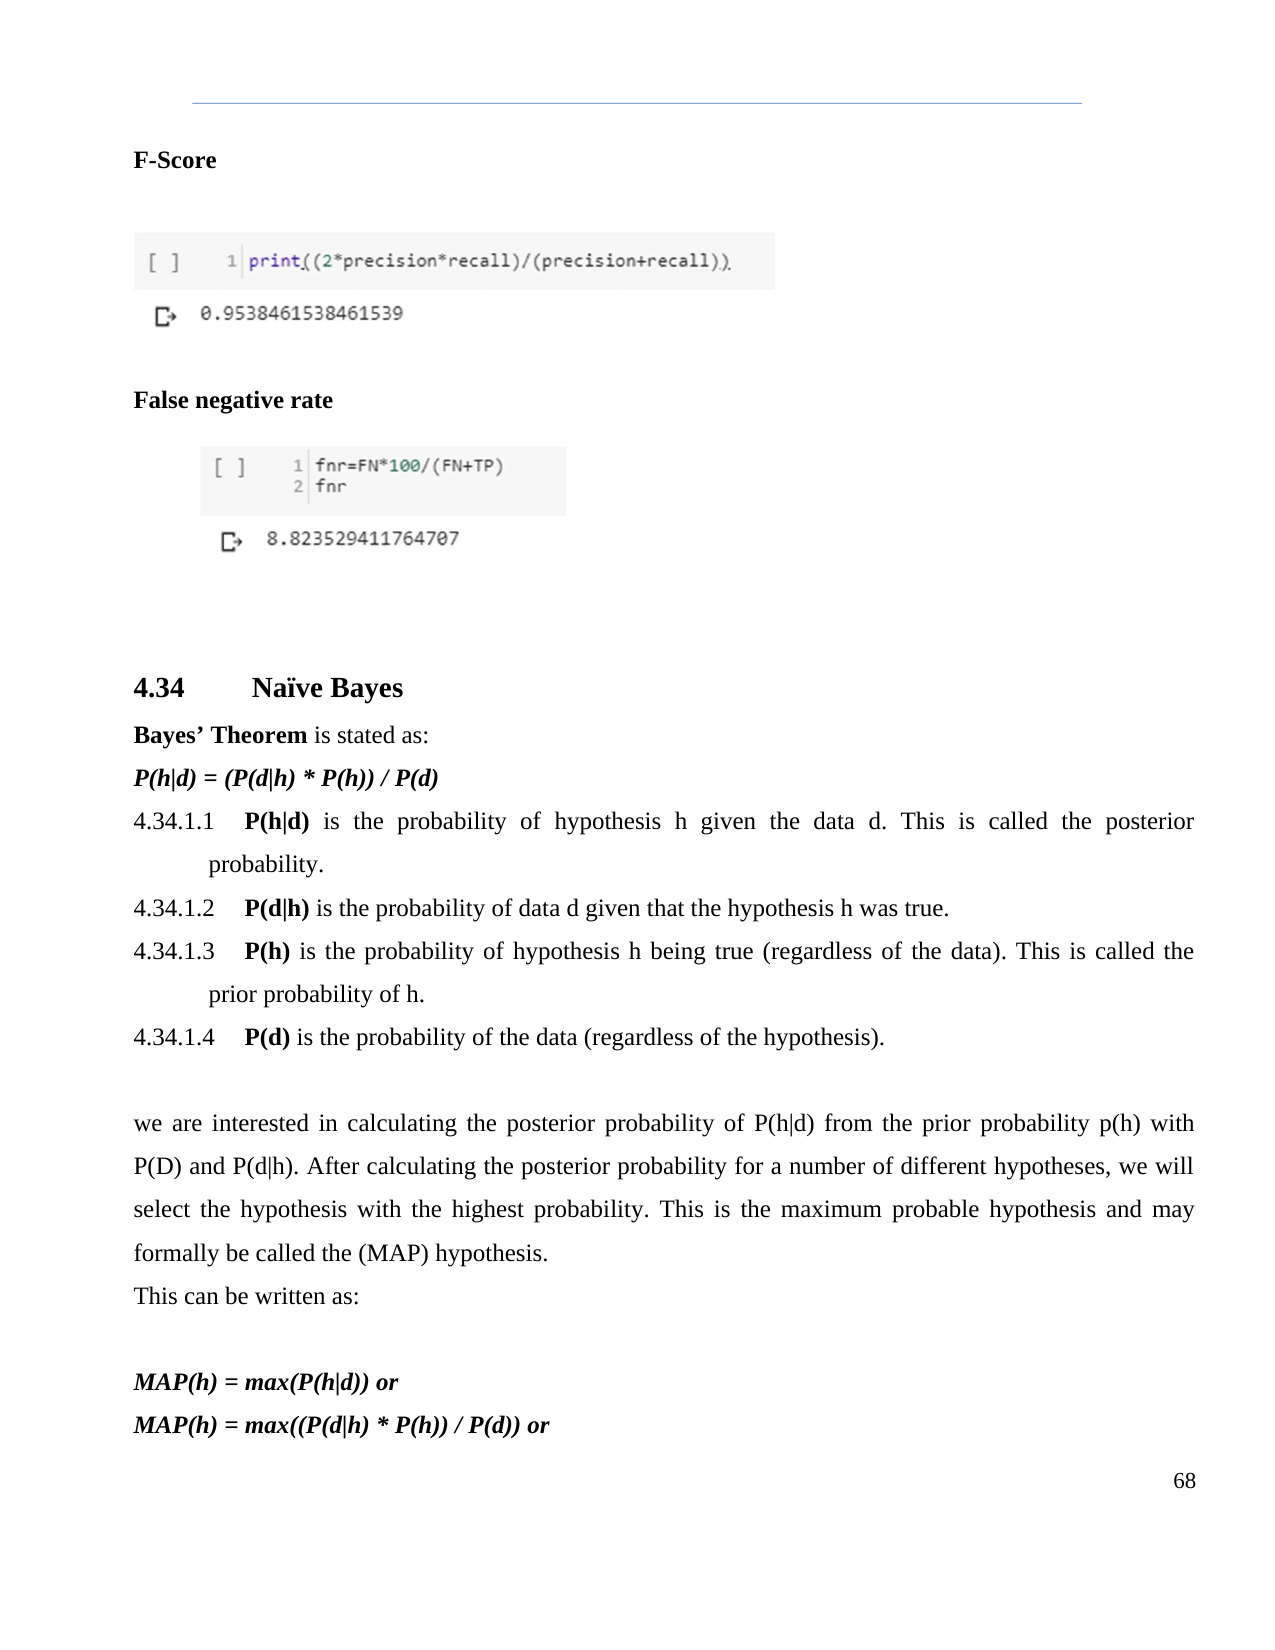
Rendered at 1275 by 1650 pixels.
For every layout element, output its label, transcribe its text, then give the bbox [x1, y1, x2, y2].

list P(d|h) is the probability of data d given that the hypothesis h was true. [133, 893, 1196, 921]
list P(h|d) is the probability of hypothesis h given the data d. This is called the posterior probability. [133, 806, 1196, 878]
list P(d) is the probability of the data (regardless of the hypothesis). [133, 1022, 1196, 1051]
text This can be written as: [133, 1281, 1196, 1309]
text False negative rate [133, 385, 1196, 414]
picture [200, 446, 567, 555]
list Naïve Bayes [133, 670, 1196, 703]
text MAP(h) = max((P(d|h) * P(h)) / P(d)) or [133, 1410, 1196, 1439]
text F-Score [133, 145, 1196, 174]
text MAP(h) = max(P(h|d)) or [133, 1367, 1196, 1396]
text Bayes’ Theorem is stated as: [133, 720, 1196, 749]
text we are interested in calculating the posterior probability of P(h|d) from the prior probability p(h) with P(D) and P(d|h). After calculating the posterior probability for a number of different hypotheses, we will select the hypothesis with the highest probability. This is the maximum probable hypothesis and may formally be called the (MAP) hypothesis. [133, 1108, 1196, 1266]
picture [133, 231, 775, 329]
list P(h) is the probability of hypothesis h being true (regardless of the data). This is called the prior probability of h. [133, 936, 1196, 1008]
text P(h|d) = (P(d|h) * P(h)) / P(d) [133, 763, 1196, 792]
